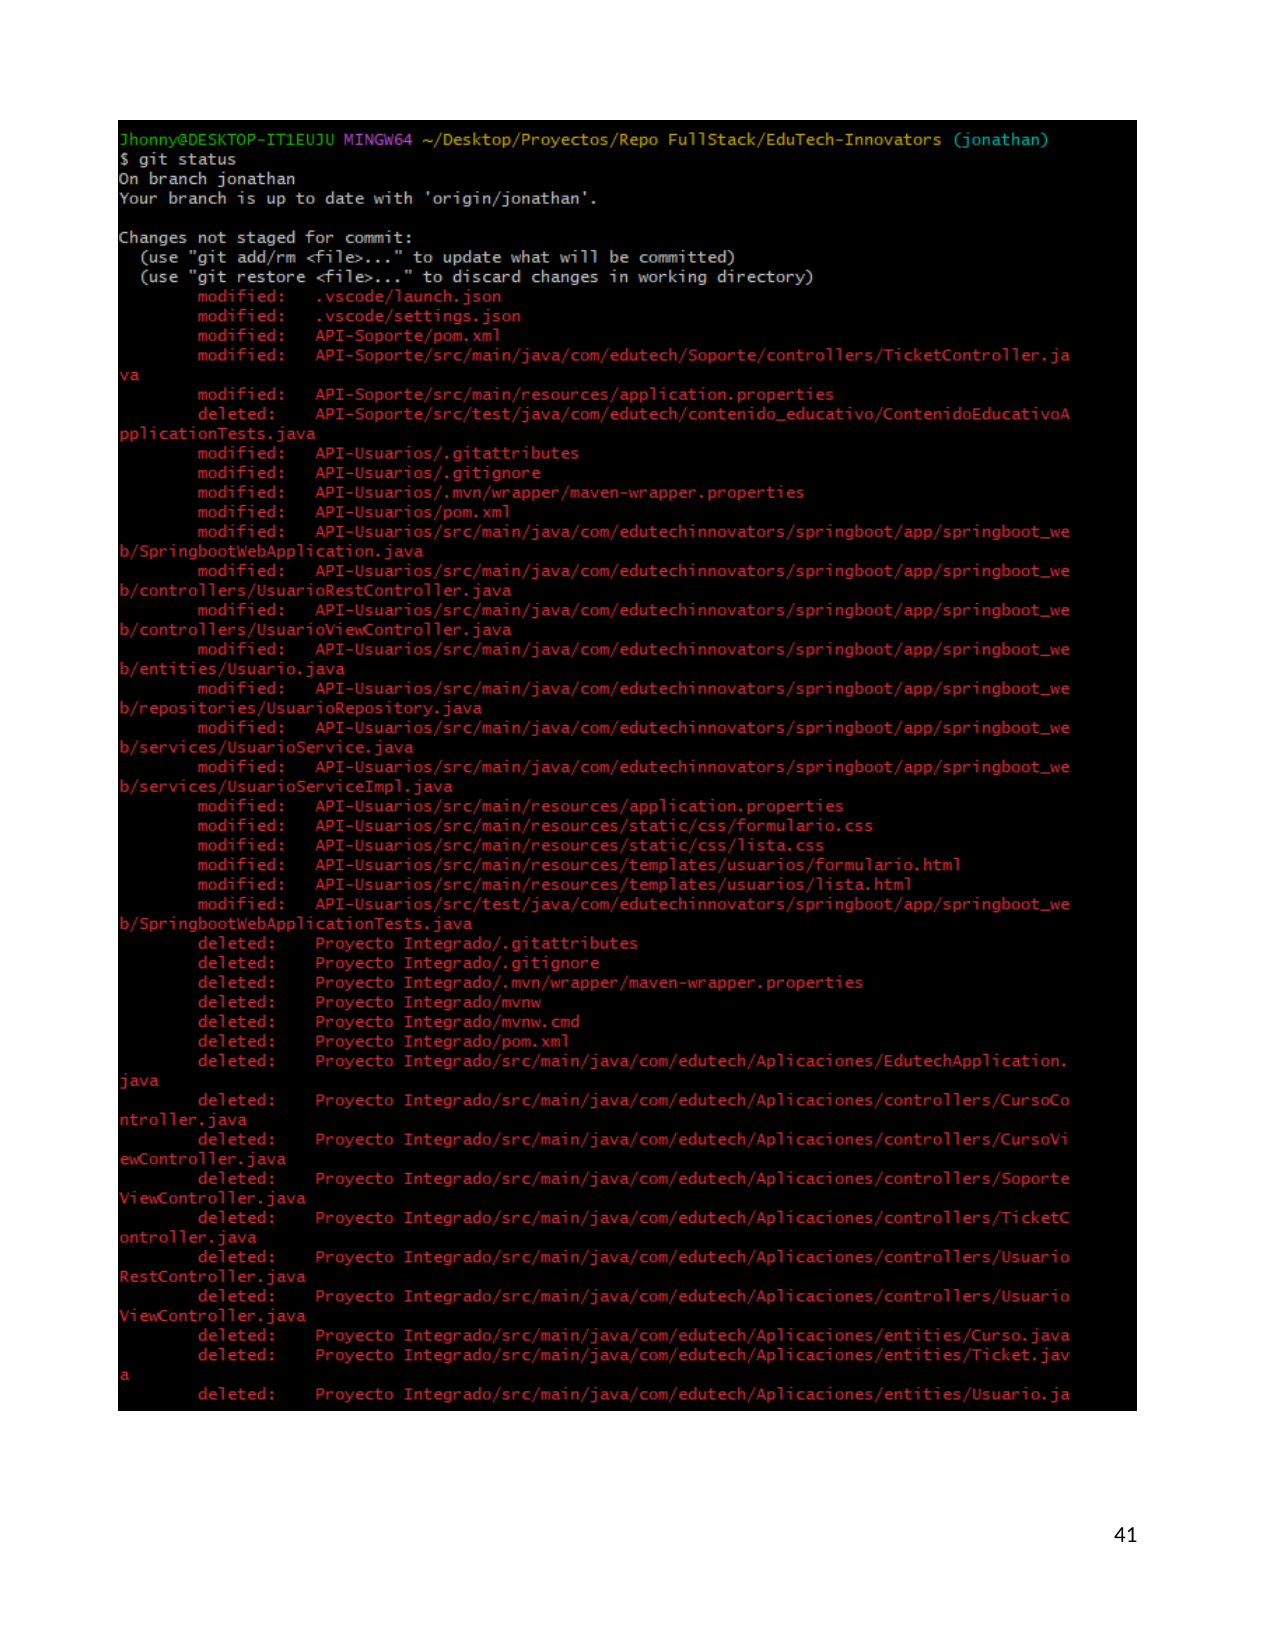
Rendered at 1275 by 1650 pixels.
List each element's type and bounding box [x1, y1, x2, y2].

picture [118, 120, 1137, 1411]
